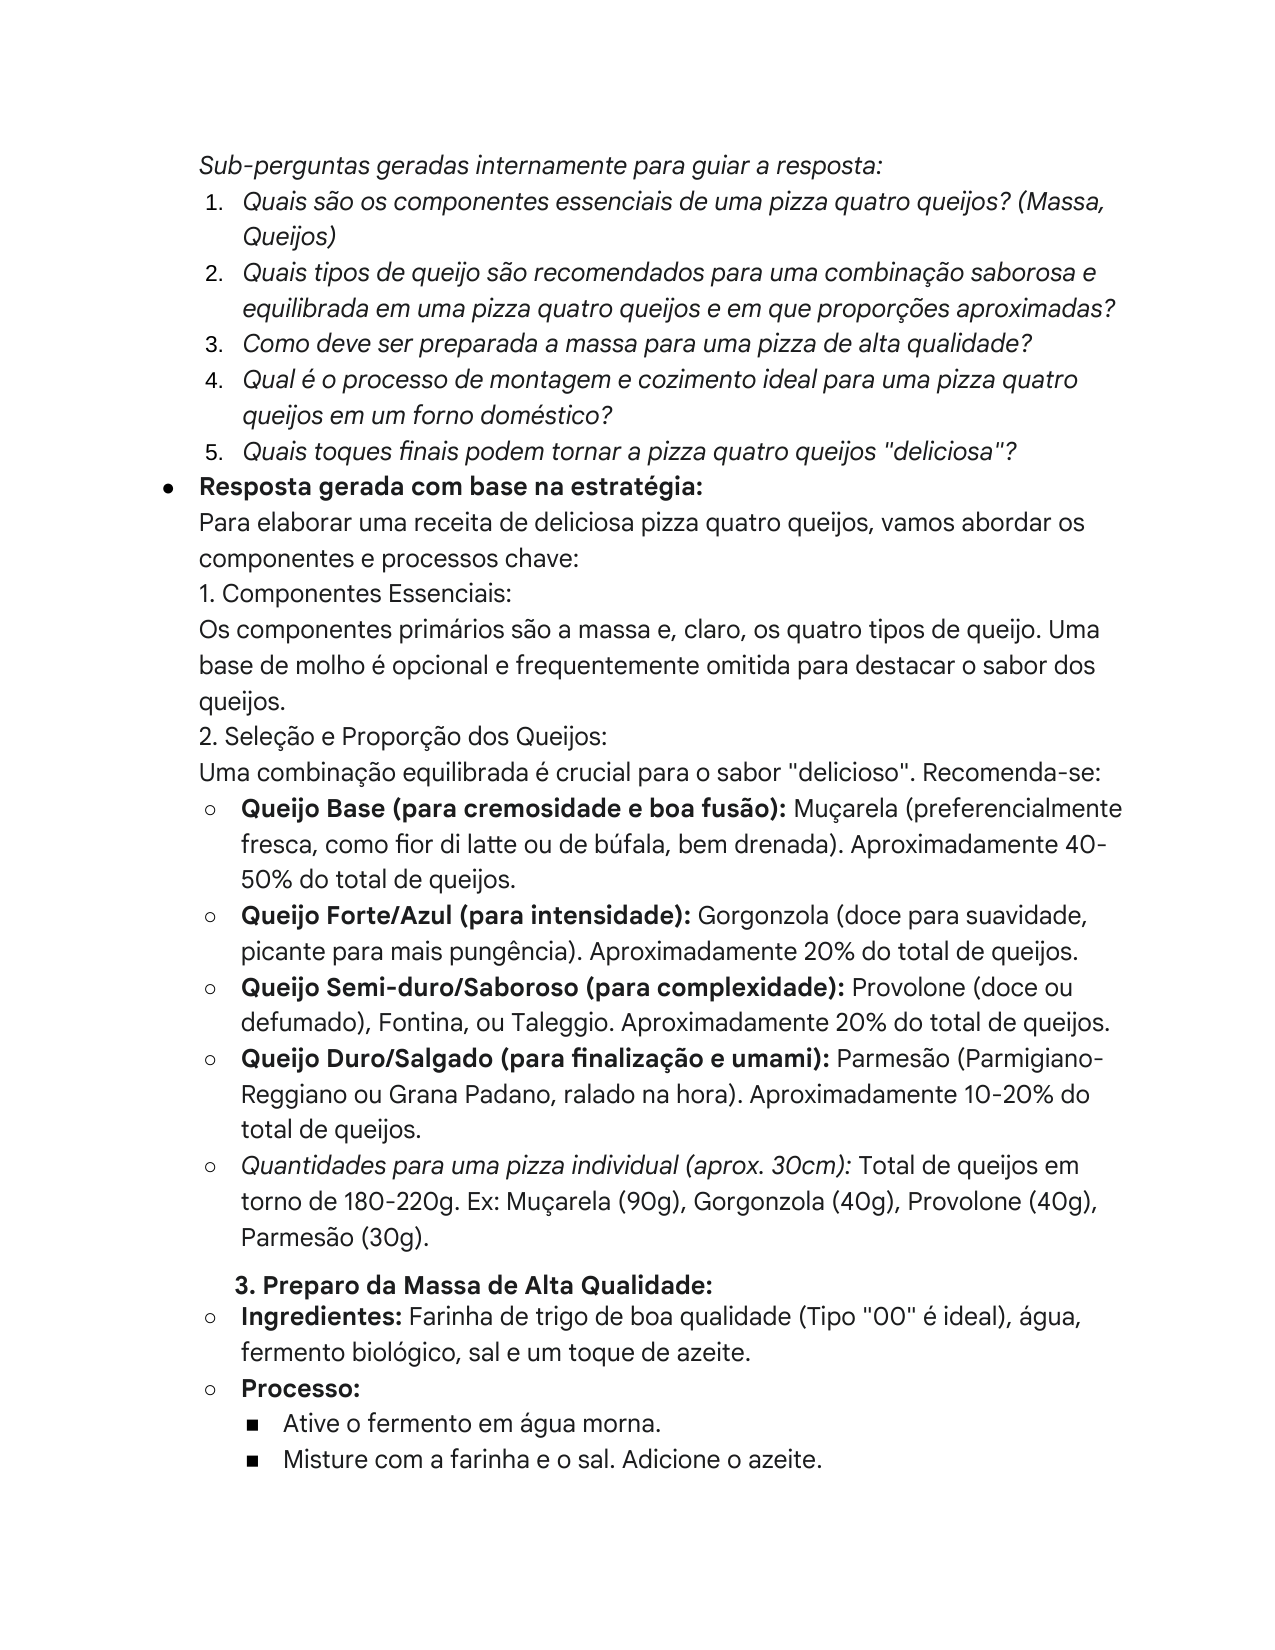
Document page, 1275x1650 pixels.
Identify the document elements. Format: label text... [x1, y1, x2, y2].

list Ative o fermento em água morna. [245, 1409, 1125, 1440]
list Quais tipos de queijo são recomendados para uma combinação saborosa e equilibrada em uma pizza quatro queijos e em que proporções aproximadas? [205, 257, 1125, 324]
list Quantidades para uma pizza individual (aprox. 30cm): Total de queijos em torno de 180-220g. Ex: Muçarela (90g), Gorgonzola (40g), Provolone (40g), Parmesão (30g). [203, 1150, 1125, 1253]
text 3. Preparo da Massa de Alta Qualidade: [234, 1270, 1125, 1301]
list Ingredientes: Farinha de trigo de boa qualidade (Tipo "00" é ideal), água, fermento biológico, sal e um toque de azeite. [203, 1301, 1125, 1368]
list Misture com a farinha e o sal. Adicione o azeite. [245, 1444, 1125, 1476]
list Quais são os componentes essenciais de uma pizza quatro queijos? (Massa, Queijos) [205, 186, 1125, 253]
list Quais toques finais podem tornar a pizza quatro queijos "deliciosa"? [205, 436, 1125, 467]
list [161, 150, 1125, 181]
list Queijo Semi-duro/Saboroso (para complexidade): Provolone (doce ou defumado), Fontina, ou Taleggio. Aproximadamente 20% do total de queijos. [203, 972, 1125, 1039]
list Como deve ser preparada a massa para uma pizza de alta qualidade? [205, 329, 1125, 360]
list Qual é o processo de montagem e cozimento ideal para uma pizza quatro queijos em um forno doméstico? [205, 364, 1125, 431]
list Queijo Forte/Azul (para intensidade): Gorgonzola (doce para suavidade, picante para mais pungência). Aproximadamente 20% do total de queijos. [203, 900, 1125, 967]
list Queijo Base (para cremosidade e boa fusão): Muçarela (preferencialmente fresca, como fior di latte ou de búfala, bem drenada). Aproximadamente 40-50% do total de queijos. [203, 793, 1125, 896]
list Queijo Duro/Salgado (para finalização e umami): Parmesão (Parmigiano-Reggiano ou Grana Padano, ralado na hora). Aproximadamente 10-20% do total de queijos. [203, 1043, 1125, 1146]
list Resposta gerada com base na estratégia: Para elaborar uma receita de deliciosa pizza quatro queijos, vamos abordar os componentes e processos chave: 1. Componentes Essenciais: Os componentes primários são a massa e, claro, os quatro tipos de queijo. Uma base de molho é opcional e frequentemente omitida para destacar o sabor dos queijos. 2. Seleção e Proporção dos Queijos: Uma combinação equilibrada é crucial para o sabor "delicioso". Recomenda-se: [161, 472, 1125, 789]
list Processo: [203, 1373, 1125, 1404]
